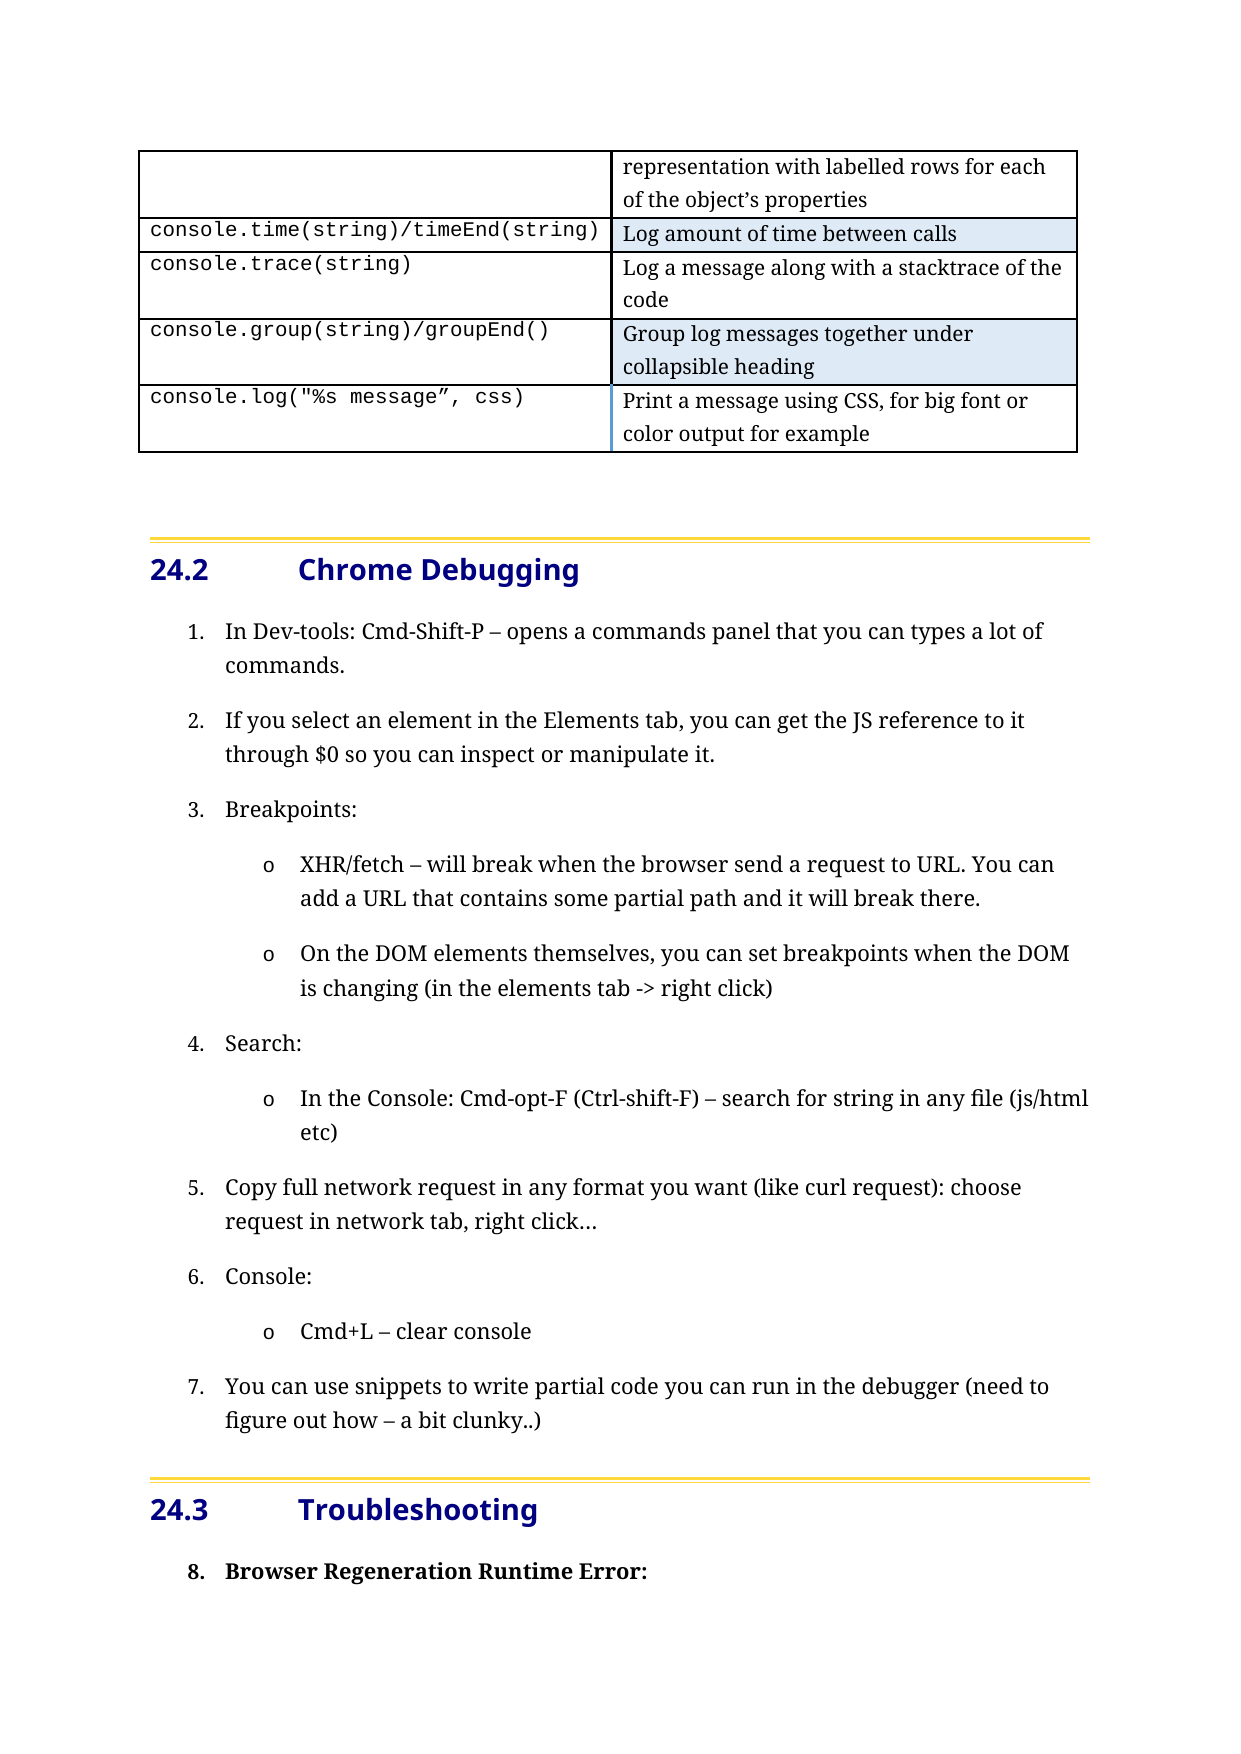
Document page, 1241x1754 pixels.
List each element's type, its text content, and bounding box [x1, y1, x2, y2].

list In Dev-tools: Cmd-Shift-P – opens a commands panel that you can types a lot of commands. [187, 616, 1090, 680]
list Browser Regeneration Runtime Error: [187, 1556, 1090, 1586]
table_cell Group log messages together under collapsible heading [613, 320, 1076, 384]
table_cell console.group(string)/groupEnd() [140, 320, 610, 384]
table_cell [140, 152, 610, 217]
subtitle Chrome Debugging [150, 543, 1090, 589]
list Cmd+L – clear console [262, 1316, 1090, 1346]
table_cell Log amount of time between calls [613, 219, 1076, 251]
table_cell Print a message using CSS, for big font or color output for example [613, 386, 1076, 451]
table_cell console.log("%s message”, css) [140, 386, 610, 451]
list Copy full network request in any format you want (like curl request): choose request in network tab, right click… [187, 1172, 1090, 1236]
list Breakpoints: [187, 794, 1090, 824]
list Console: [187, 1261, 1090, 1291]
list XHR/fetch – will break when the browser send a request to URL. You can add a URL that contains some partial path and it will break there. [262, 849, 1090, 913]
list Search: [187, 1028, 1090, 1057]
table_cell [613, 152, 1076, 217]
list You can use snippets to write partial code you can run in the debugger (need to figure out how – a bit clunky..) [187, 1371, 1090, 1435]
table_cell Log a message along with a stacktrace of the code [613, 253, 1076, 317]
list In the Console: Cmd-opt-F (Ctrl-shift-F) – search for string in any file (js/html etc) [262, 1083, 1090, 1147]
subtitle Troubleshooting [150, 1483, 1090, 1529]
table_cell console.trace(string) [140, 253, 610, 317]
list On the DOM elements themselves, you can set breakpoints when the DOM is changing (in the elements tab -> right click) [262, 938, 1090, 1002]
list If you select an element in the Elements tab, you can get the JS reference to it through $0 so you can inspect or manipulate it. [187, 705, 1090, 769]
table_cell console.time(string)/timeEnd(string) [140, 219, 610, 251]
